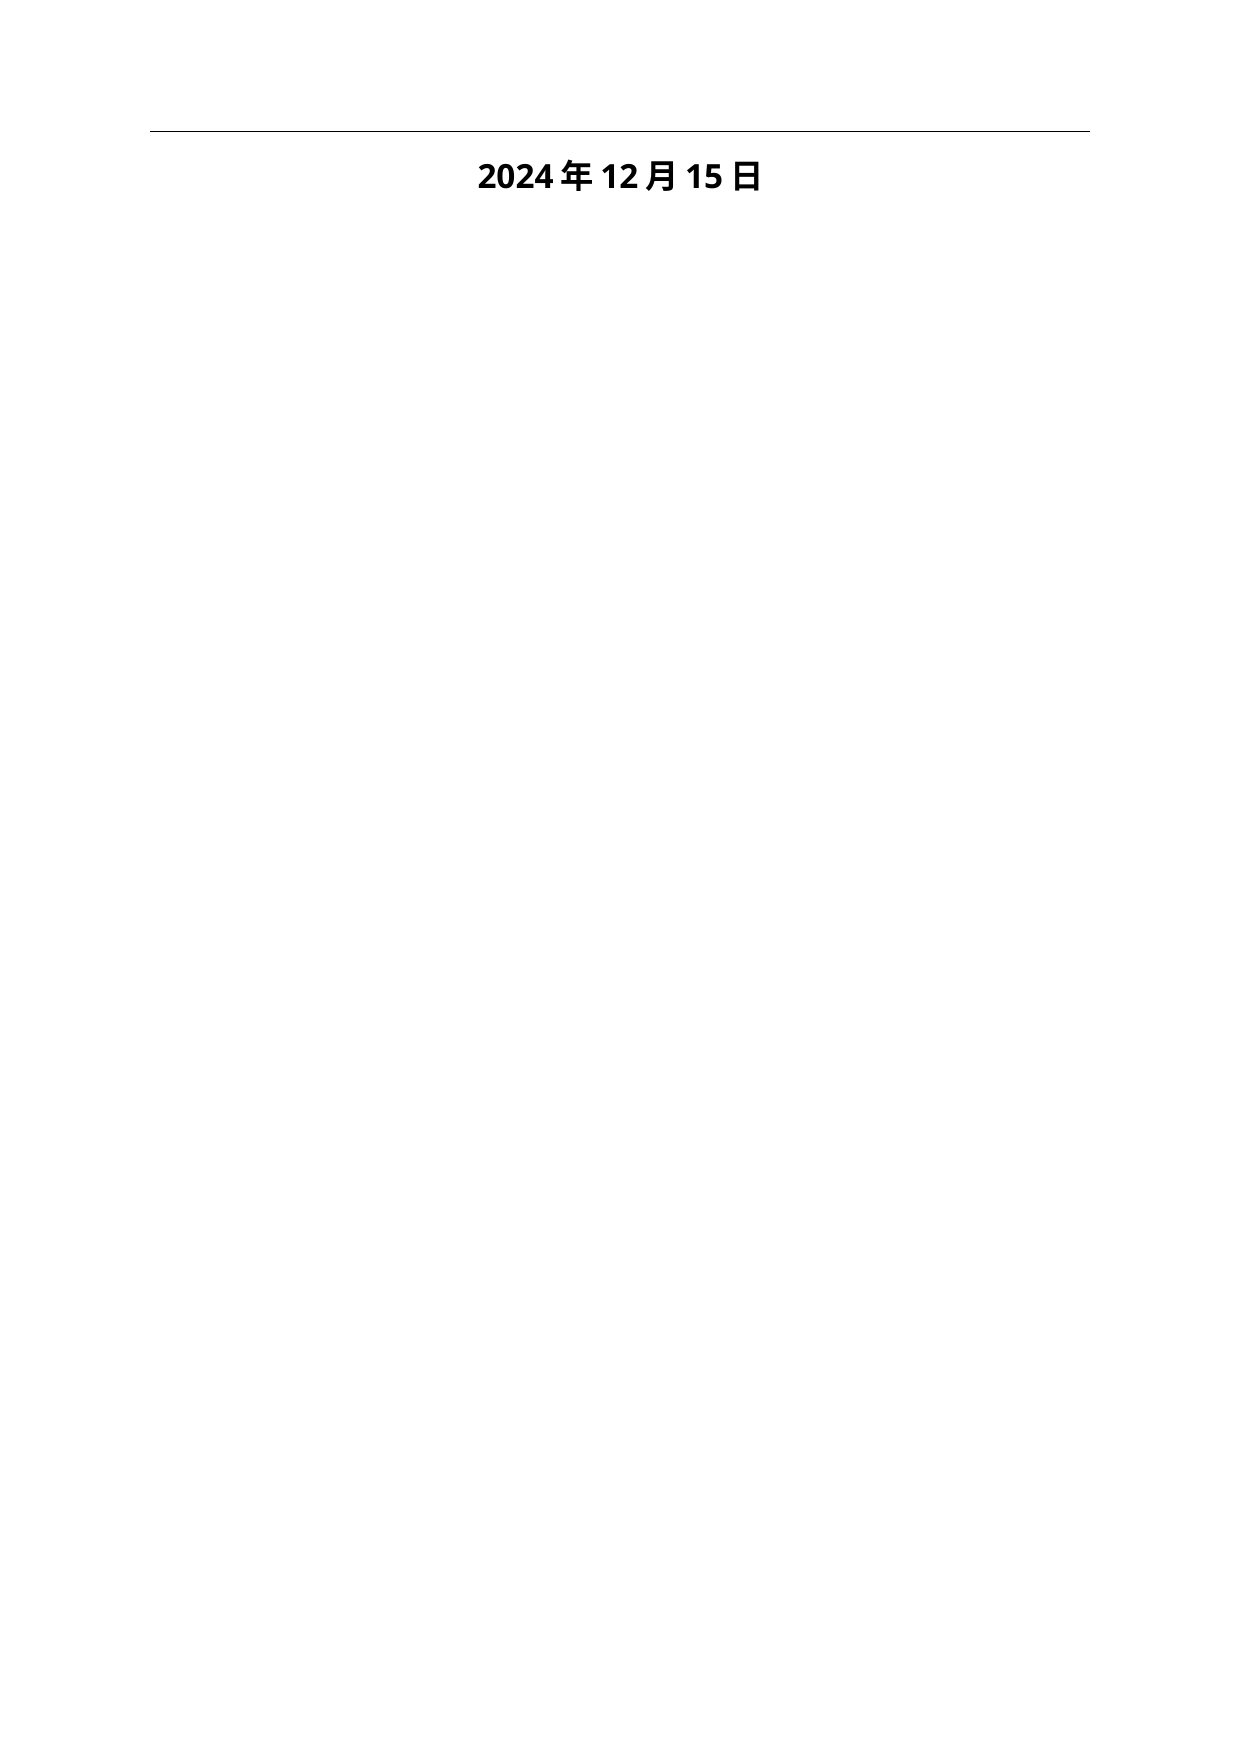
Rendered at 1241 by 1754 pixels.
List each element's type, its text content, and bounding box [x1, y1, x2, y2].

text 2024年12月15日 [150, 150, 1090, 198]
